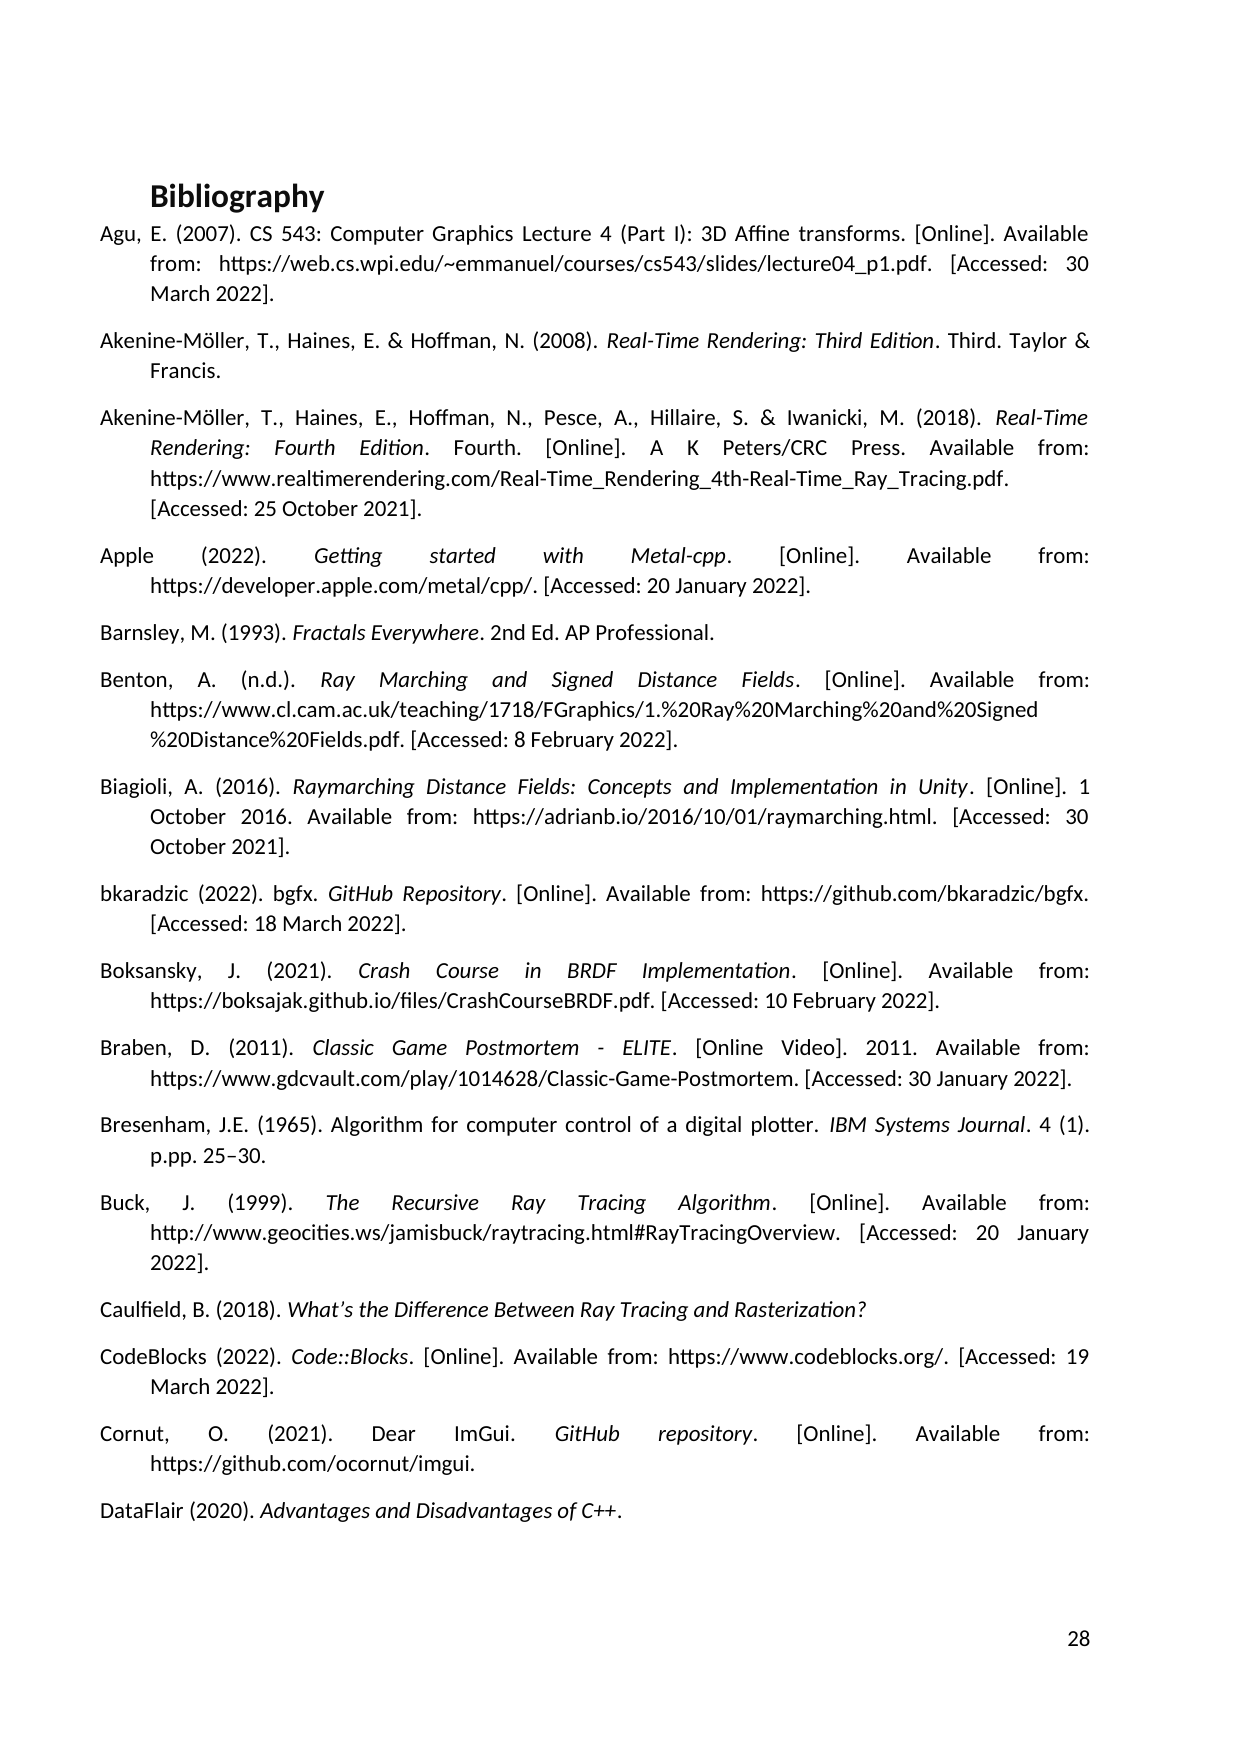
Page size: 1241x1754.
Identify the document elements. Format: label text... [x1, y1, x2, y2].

subtitle Bibliography [150, 175, 1090, 216]
